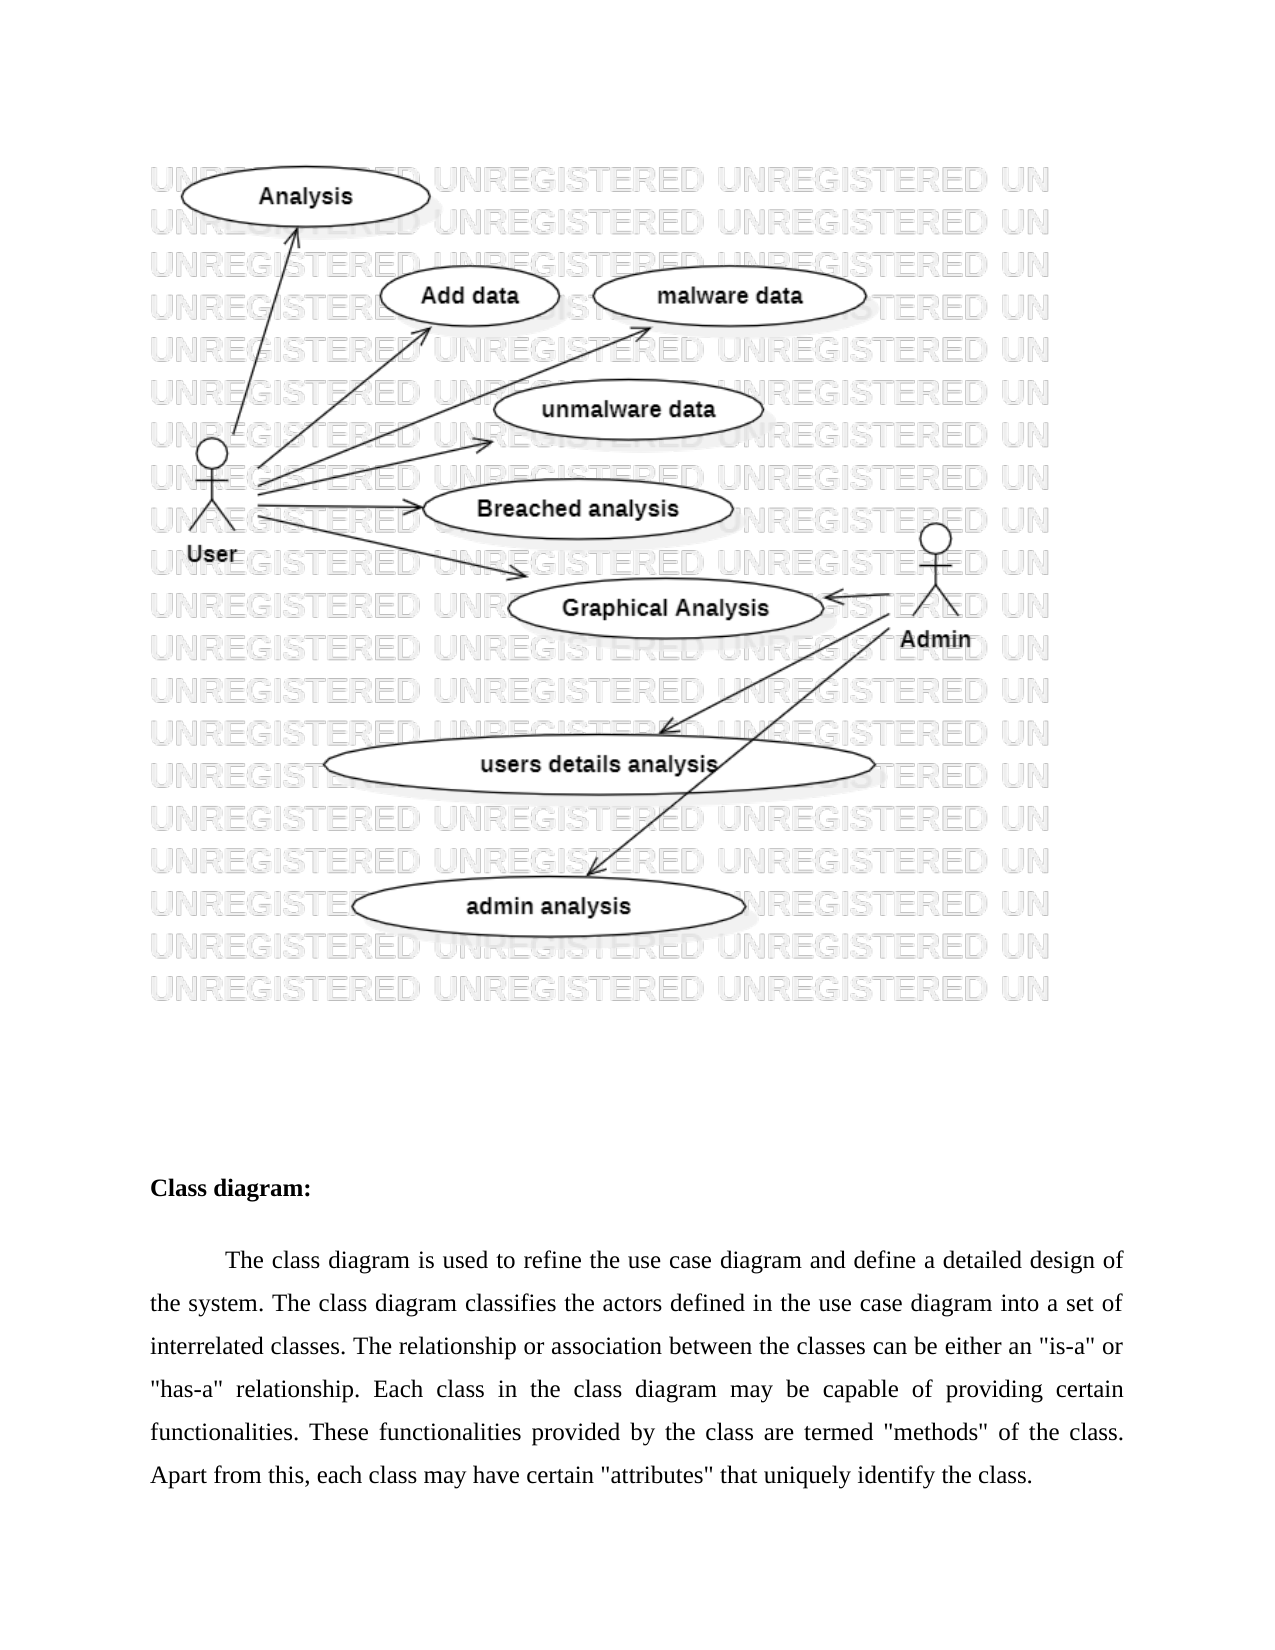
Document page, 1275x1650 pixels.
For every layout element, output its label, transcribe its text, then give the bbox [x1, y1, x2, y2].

text Class diagram: [150, 1173, 1125, 1201]
text The class diagram is used to refine the use case diagram and define a detailed design of the system. The class diagram classifies the actors defined in the use case diagram into a set of interrelated classes. The relationship or association between the classes can be either an "is-a" or "has-a" relationship. Each class in the class diagram may be capable of providing certain functionalities. These functionalities provided by the class are termed "methods" of the class. Apart from this, each class may have certain "attributes" that uniquely identify the class. [150, 1245, 1125, 1489]
picture [150, 150, 1050, 1008]
